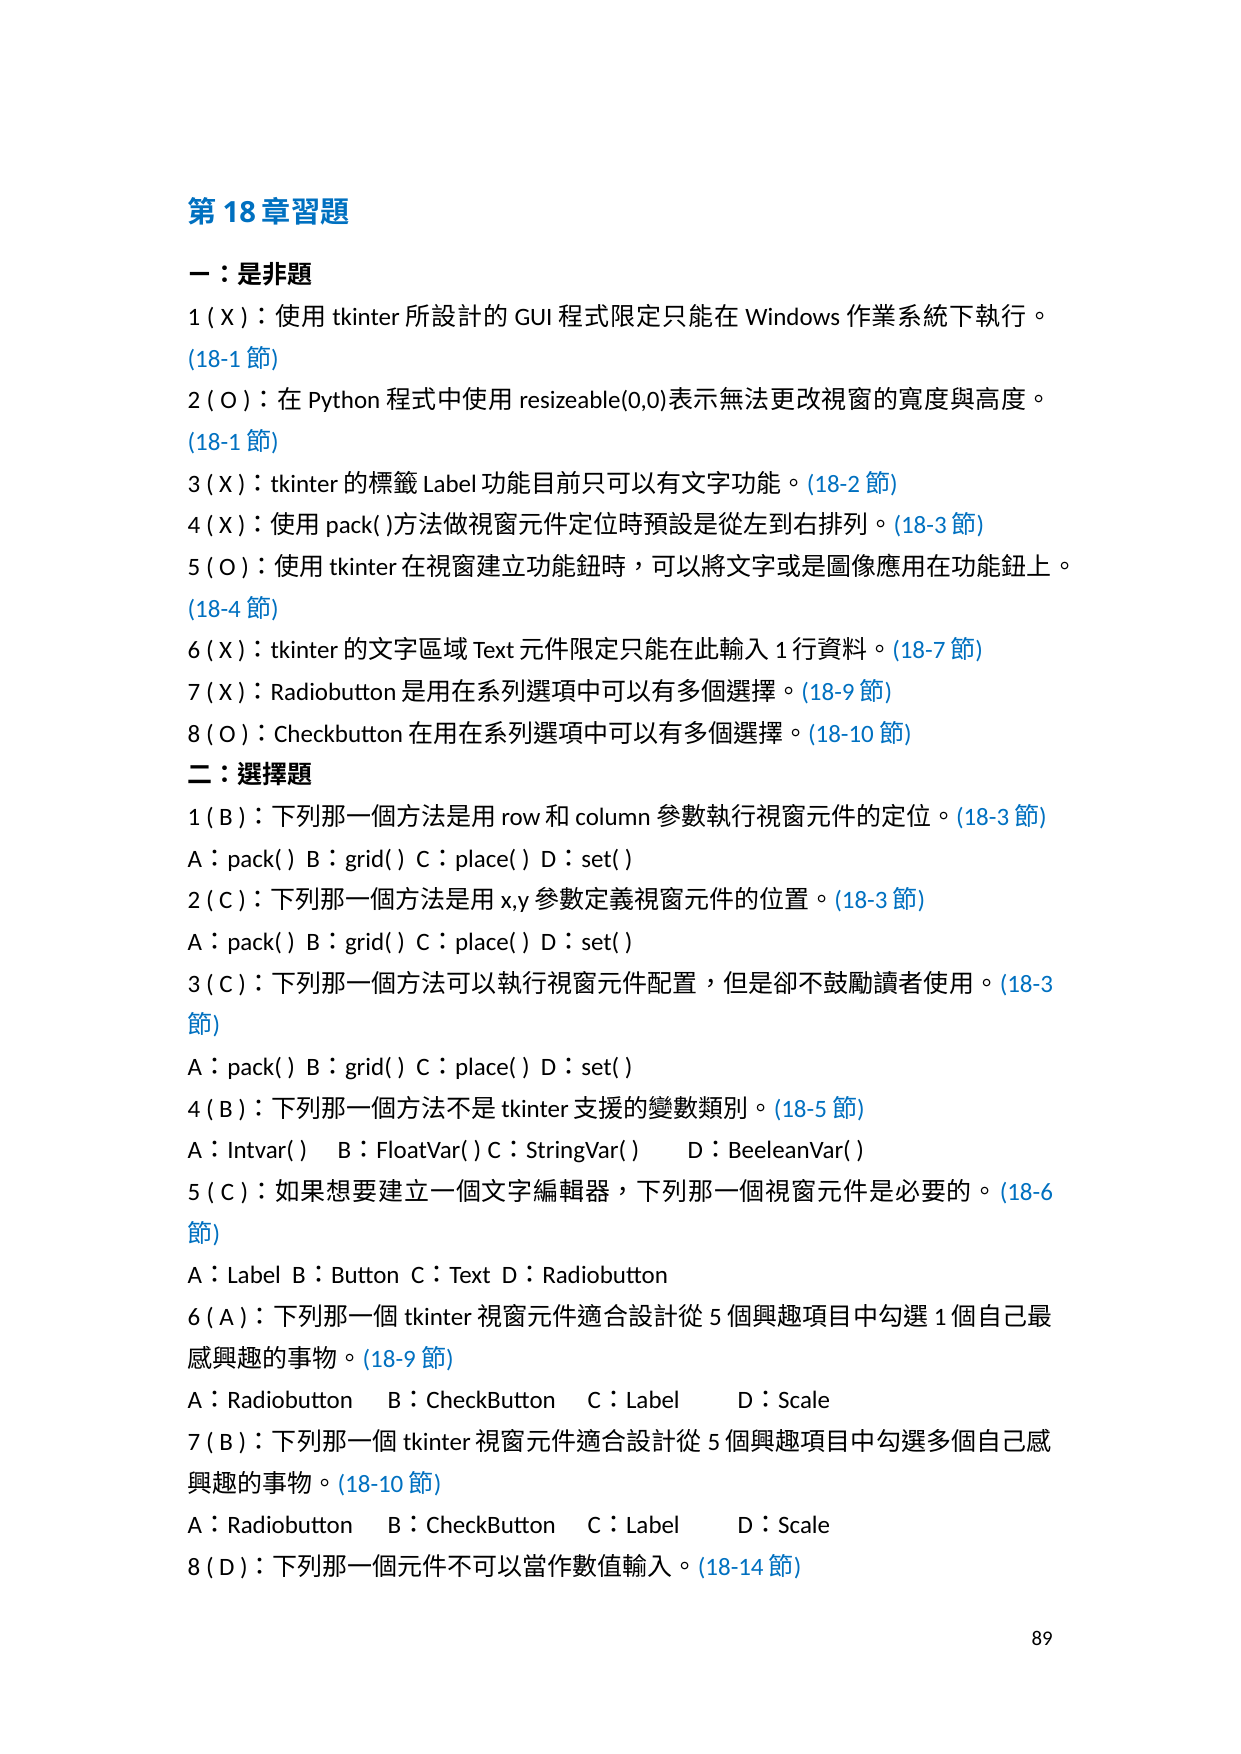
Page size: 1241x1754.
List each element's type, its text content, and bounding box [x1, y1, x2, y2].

text A：Label B：Button C：Text D：Radiobutton [187, 1252, 1053, 1294]
text A：pack( ) B：grid( ) C：place( ) D：set( ) [187, 835, 1053, 877]
text ㄧ：是非題 [187, 252, 1053, 294]
text 5 ( O )：使用tkinter在視窗建立功能鈕時，可以將文字或是圖像應用在功能鈕上。(18-4節) [187, 544, 1053, 627]
text 8 ( D )：下列那一個元件不可以當作數值輸入。(18-14節) [187, 1544, 1053, 1585]
text A：Intvar( ) B：FloatVar( ) C：StringVar( ) D：BeeleanVar( ) [187, 1127, 1053, 1169]
text 1 ( B )：下列那一個方法是用row和column參數執行視窗元件的定位。(18-3節) [187, 794, 1053, 835]
text 7 ( X )：Radiobutton是用在系列選項中可以有多個選擇。(18-9節) [187, 669, 1053, 710]
text A：pack( ) B：grid( ) C：place( ) D：set( ) [187, 919, 1053, 960]
text 4 ( B )：下列那一個方法不是tkinter支援的變數類別。(18-5節) [187, 1085, 1053, 1127]
text 4 ( X )：使用pack( )方法做視窗元件定位時預設是從左到右排列。(18-3節) [187, 502, 1053, 544]
text A：Radiobutton B：CheckButton C：Label D：Scale [187, 1377, 1053, 1419]
text 3 ( X )：tkinter的標籤Label功能目前只可以有文字功能。(18-2節) [187, 460, 1053, 502]
text 6 ( A )：下列那一個tkinter視窗元件適合設計從5個興趣項目中勾選1個自己最感興趣的事物。(18-9節) [187, 1294, 1053, 1377]
text A：pack( ) B：grid( ) C：place( ) D：set( ) [187, 1044, 1053, 1085]
text 5 ( C )：如果想要建立一個文字編輯器，下列那一個視窗元件是必要的。(18-6節) [187, 1169, 1053, 1252]
text 二：選擇題 [187, 752, 1053, 794]
text 第18章習題 [187, 169, 1053, 252]
text 3 ( C )：下列那一個方法可以執行視窗元件配置，但是卻不鼓勵讀者使用。(18-3節) [187, 960, 1053, 1044]
text 2 ( O )：在Python程式中使用resizeable(0,0)表示無法更改視窗的寬度與高度。(18-1節) [187, 377, 1053, 460]
text 1 ( X )：使用tkinter所設計的GUI程式限定只能在Windows作業系統下執行。(18-1節) [187, 294, 1053, 377]
text 2 ( C )：下列那一個方法是用x,y參數定義視窗元件的位置。(18-3節) [187, 877, 1053, 919]
text 7 ( B )：下列那一個tkinter視窗元件適合設計從5個興趣項目中勾選多個自己感興趣的事物。(18-10節) [187, 1419, 1053, 1502]
text A：Radiobutton B：CheckButton C：Label D：Scale [187, 1502, 1053, 1544]
text 8 ( O )：Checkbutton在用在系列選項中可以有多個選擇。(18-10節) [187, 710, 1053, 752]
text 6 ( X )：tkinter的文字區域Text元件限定只能在此輸入1行資料。(18-7節) [187, 627, 1053, 669]
